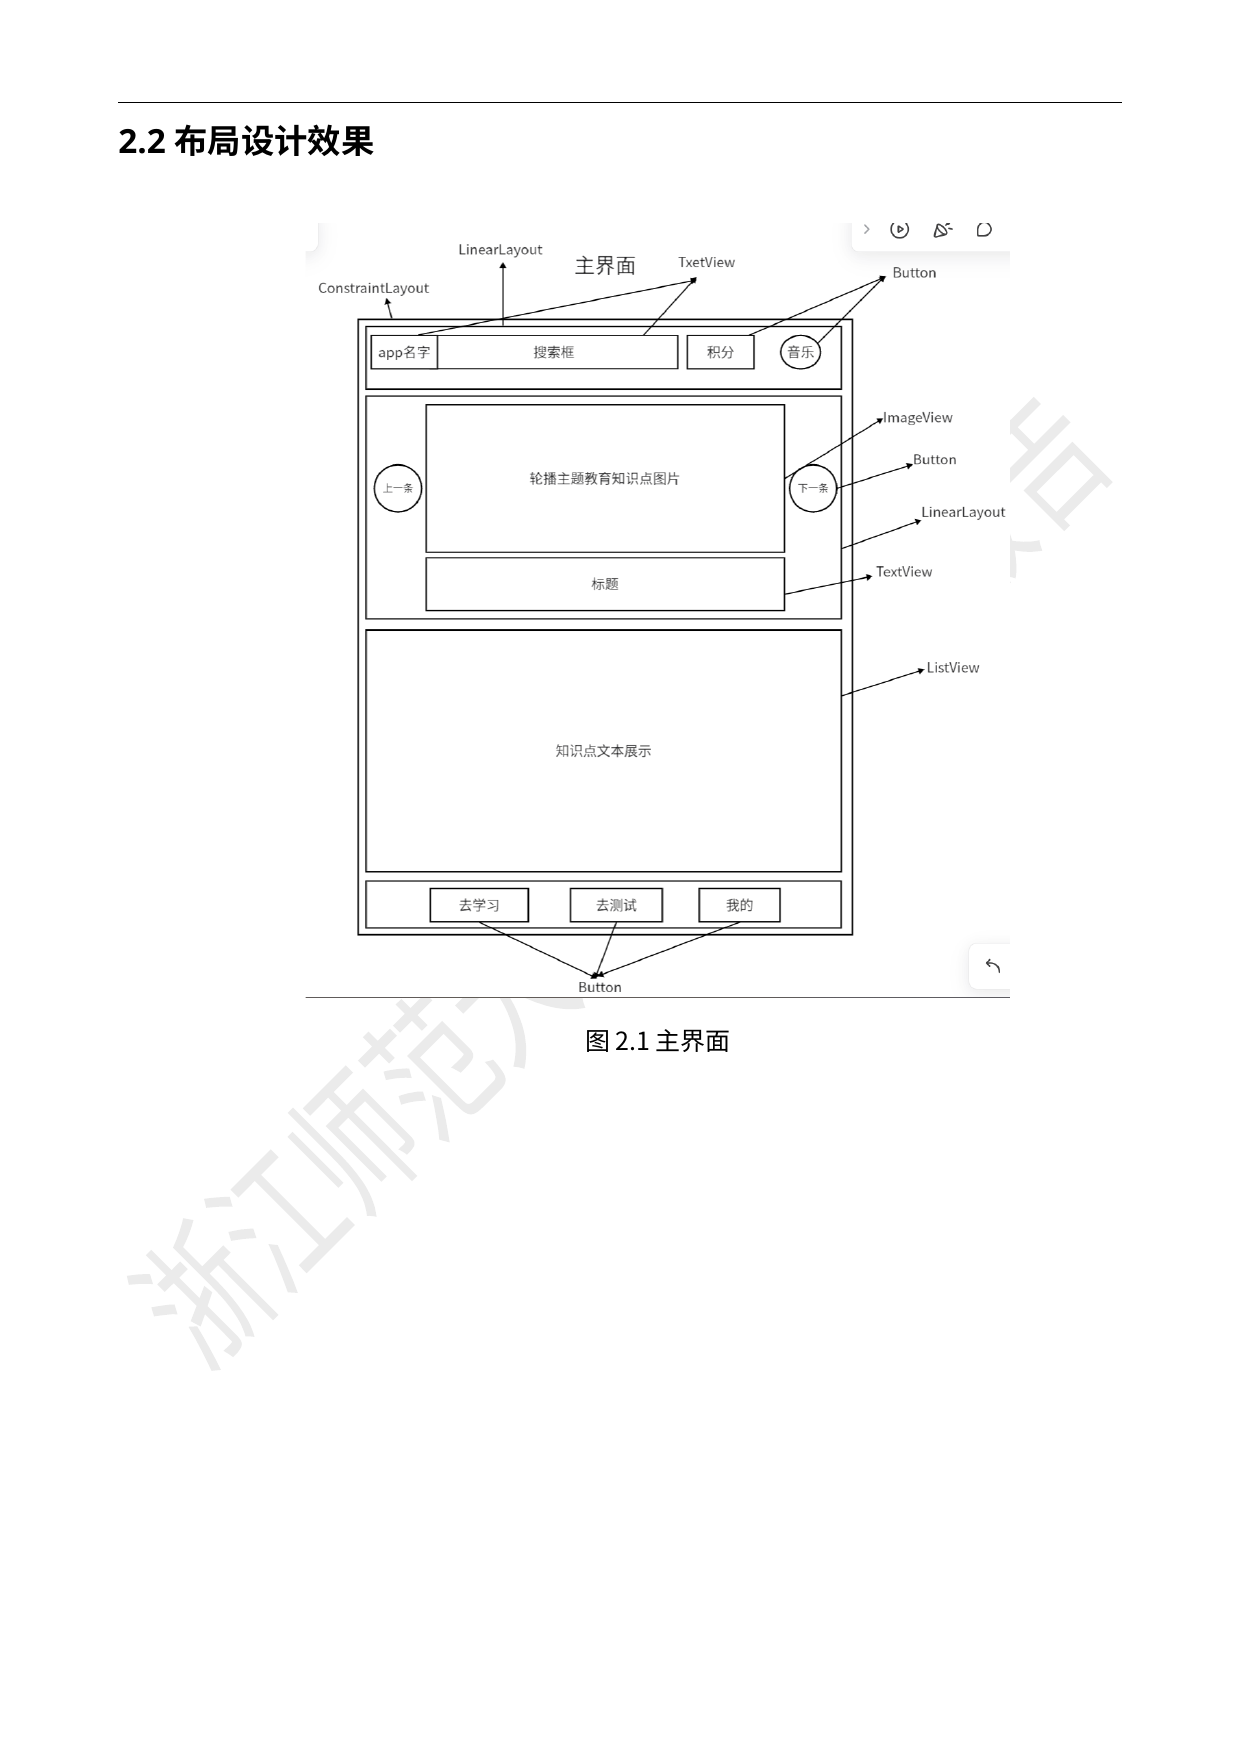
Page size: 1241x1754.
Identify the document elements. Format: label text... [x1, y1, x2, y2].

picture [305, 223, 1010, 998]
text 图2.1 主界面 [193, 1022, 1122, 1058]
subtitle 2.2 布局设计效果 [118, 118, 1122, 163]
